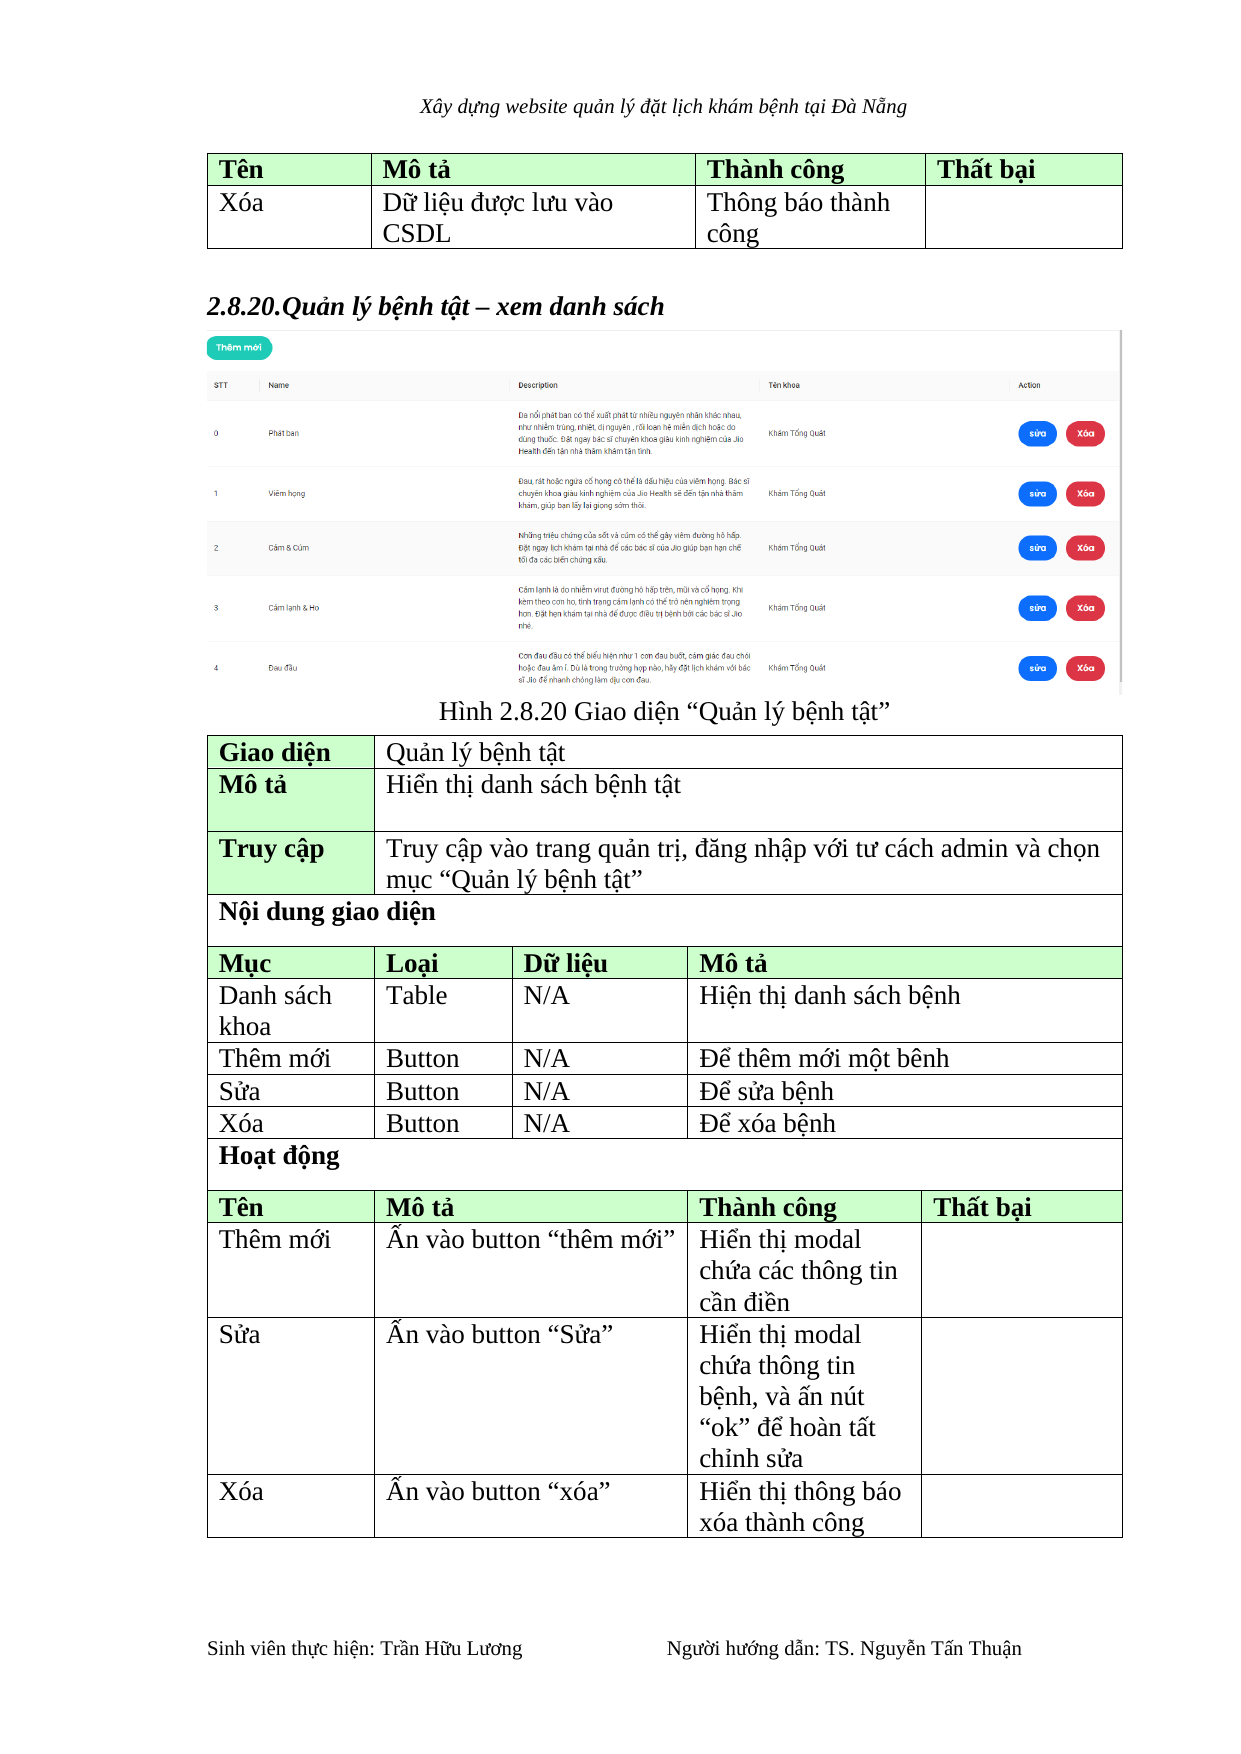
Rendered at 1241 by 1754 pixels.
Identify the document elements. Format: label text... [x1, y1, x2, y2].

table_cell Sửa [208, 1075, 374, 1106]
table_cell Loại [375, 947, 512, 978]
table_cell Thành công [688, 1191, 921, 1222]
table_cell N/A [513, 1043, 687, 1074]
table_cell Xóa [208, 186, 371, 248]
table_cell Ấn vào button “Sửa” [375, 1318, 687, 1473]
table_cell N/A [513, 979, 687, 1042]
table_cell Hiển thị danh sách bệnh tật [375, 769, 1122, 831]
table_cell Mô tả [375, 1191, 687, 1222]
table_cell Xóa [208, 1107, 374, 1138]
table_cell Thành công [696, 154, 925, 185]
table_cell Nội dung giao diện [208, 895, 1122, 946]
table_cell Hiển thị modal chứa thông tin bệnh, và ấn nút “ok” để hoàn tất chỉnh sửa [688, 1318, 921, 1473]
table_cell [922, 1318, 1122, 1473]
table_cell Dữ liệu được lưu vào CSDL [372, 186, 695, 248]
table_cell Hiển thị modal chứa các thông tin cần điền [688, 1223, 921, 1317]
table_cell Thất bại [922, 1191, 1122, 1222]
table_cell [922, 1223, 1122, 1317]
table_cell [922, 1475, 1122, 1537]
table_cell Tên [208, 1191, 374, 1222]
table_cell Để thêm mới một bênh [688, 1043, 1122, 1074]
table_cell N/A [513, 1075, 687, 1106]
table_cell Xóa [208, 1475, 374, 1537]
table_cell Thông báo thành công [696, 186, 925, 248]
table_cell Ấn vào button “thêm mới” [375, 1223, 687, 1317]
table_cell Table [375, 979, 512, 1042]
table_cell Sửa [208, 1318, 374, 1473]
table_cell N/A [513, 1107, 687, 1138]
table_cell Tên [208, 154, 371, 185]
table_cell Button [375, 1043, 512, 1074]
table_cell Để xóa bệnh [688, 1107, 1122, 1138]
text Hình 2.8.20 Giao diện “Quản lý bệnh tật” [207, 695, 1122, 726]
table_cell Thất bại [926, 154, 1122, 185]
table_cell [926, 186, 1122, 248]
list Quản lý bệnh tật – xem danh sách [207, 289, 1122, 321]
table_cell Mô tả [372, 154, 695, 185]
table_cell Thêm mới [208, 1223, 374, 1317]
table_cell Hiện thị danh sách bệnh [688, 979, 1122, 1042]
table_cell Truy cập vào trang quản trị, đăng nhập với tư cách admin và chọn mục “Quản lý bệnh tật” [375, 832, 1122, 894]
table_header Giao diện [208, 736, 374, 767]
table_cell Button [375, 1107, 512, 1138]
table_cell Để sửa bệnh [688, 1075, 1122, 1106]
table_cell Mục [208, 947, 374, 978]
table_cell Thêm mới [208, 1043, 374, 1074]
table_cell Mô tả [688, 947, 1122, 978]
table_cell Ấn vào button “xóa” [375, 1475, 687, 1537]
table_cell Button [375, 1075, 512, 1106]
table_cell Dữ liệu [513, 947, 687, 978]
picture [206, 330, 1123, 695]
table_cell Mô tả [208, 769, 374, 831]
table_cell Hiển thị thông báo xóa thành công [688, 1475, 921, 1537]
table_cell Truy cập [208, 832, 374, 894]
table_header Quản lý bệnh tật [375, 736, 1122, 767]
table_cell Hoạt động [208, 1139, 1122, 1190]
table_cell Danh sách khoa [208, 979, 374, 1042]
